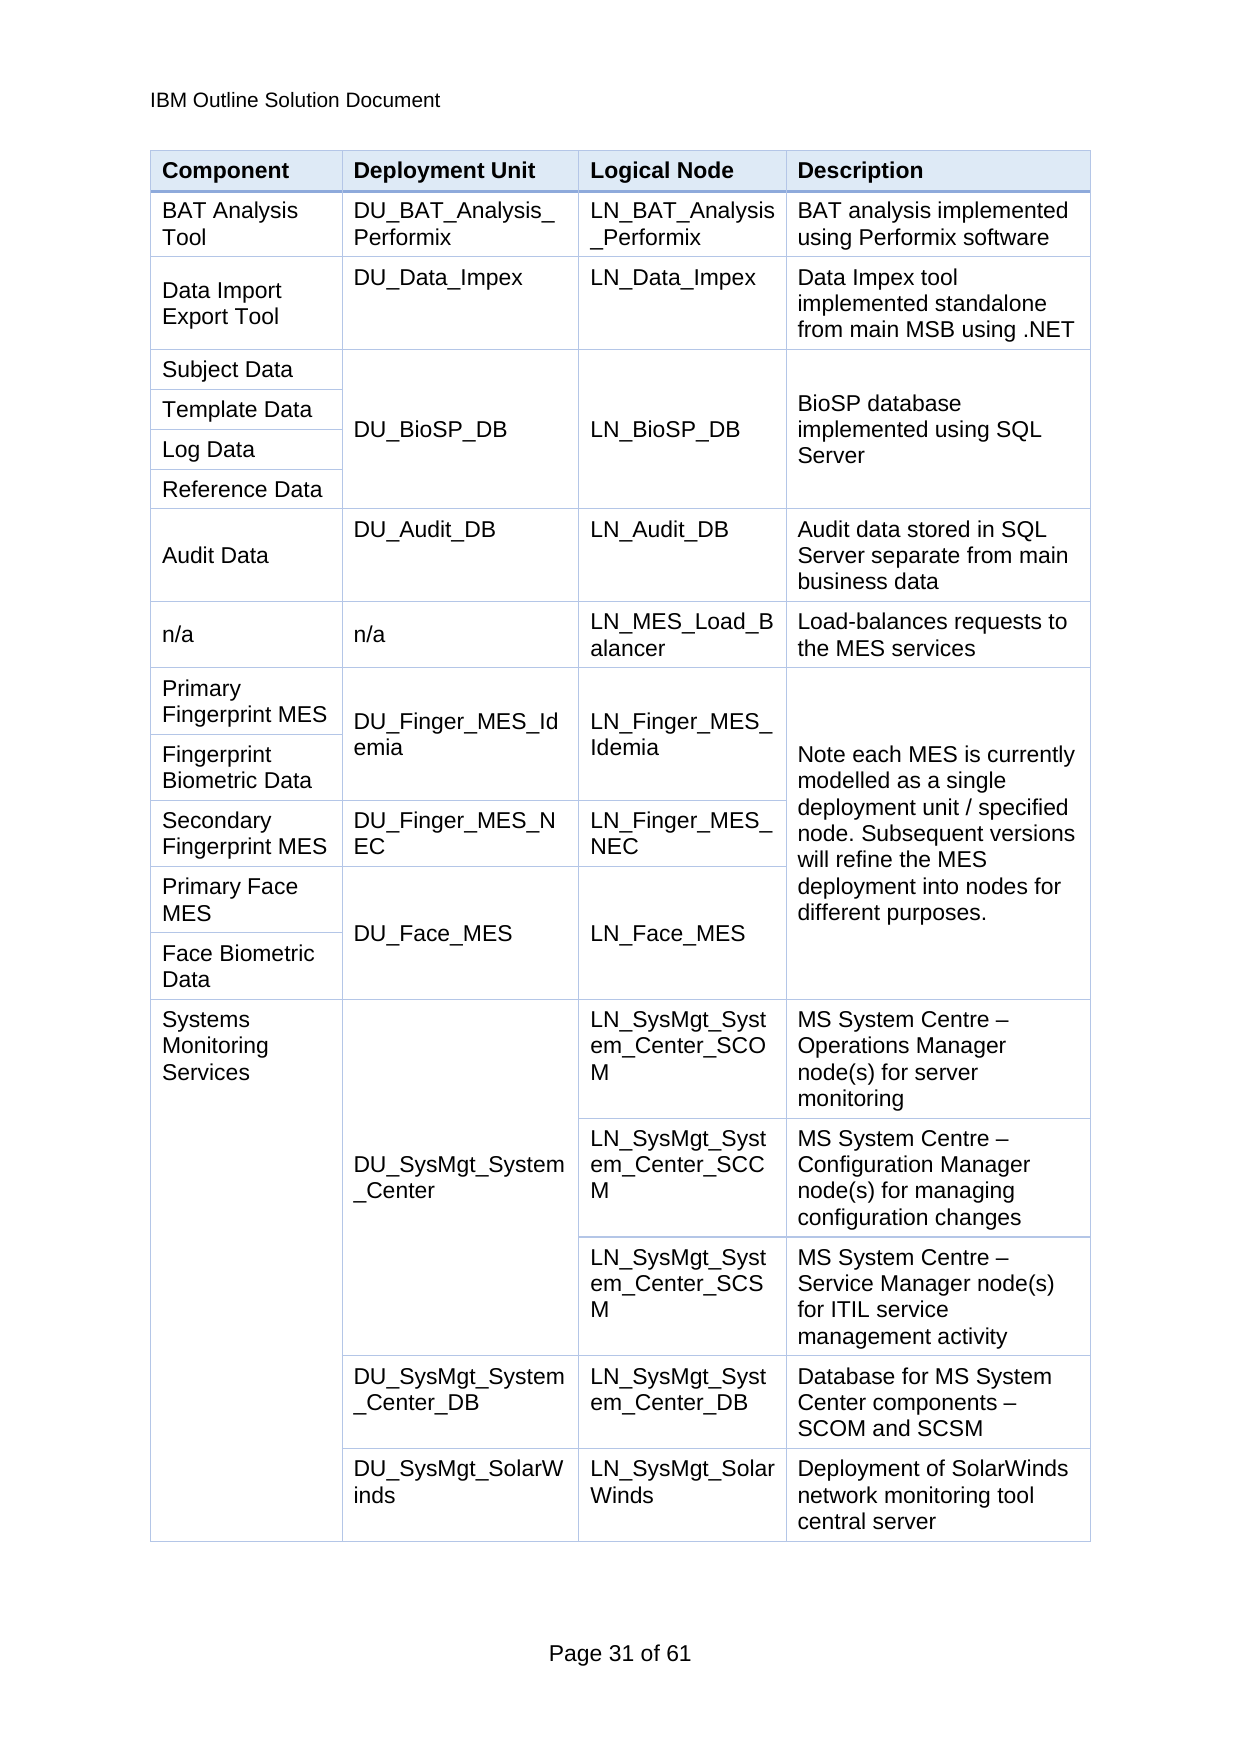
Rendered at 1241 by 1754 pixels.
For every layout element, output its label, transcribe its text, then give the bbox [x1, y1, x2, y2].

table_cell LN_Data_Impex [579, 257, 786, 349]
table_cell Log Data [151, 430, 342, 468]
table_cell DU_SysMgt_System_Center [343, 1000, 578, 1355]
table_cell LN_Finger_MES_Idemia [579, 668, 786, 800]
table_header Component [151, 151, 342, 190]
table_header Description [787, 151, 1090, 190]
table_cell DU_Face_MES [343, 867, 578, 998]
table_cell Reference Data [151, 470, 342, 508]
table_cell LN_SysMgt_System_Center_SCCM [579, 1119, 786, 1236]
table_cell MS System Centre – Configuration Manager node(s) for managing configuration changes [787, 1119, 1090, 1236]
table_cell DU_BioSP_DB [343, 350, 578, 508]
table_cell DU_Finger_MES_Idemia [343, 668, 578, 800]
table_cell LN_SysMgt_System_Center_DB [579, 1356, 786, 1448]
table_cell Database for MS System Center components – SCOM and SCSM [787, 1356, 1090, 1448]
table_cell Primary Fingerprint MES [151, 668, 342, 733]
table_cell DU_Finger_MES_NEC [343, 801, 578, 866]
table_cell LN_MES_Load_Balancer [579, 602, 786, 667]
table_cell LN_BAT_Analysis_Performix [579, 193, 786, 256]
table_cell DU_SysMgt_SolarWinds [343, 1449, 578, 1541]
table_cell n/a [343, 602, 578, 667]
table_cell BioSP database implemented using SQL Server [787, 350, 1090, 508]
table_cell MS System Centre – Operations Manager node(s) for server monitoring [787, 1000, 1090, 1117]
table_cell DU_SysMgt_System_Center_DB [343, 1356, 578, 1448]
table_cell Secondary Fingerprint MES [151, 801, 342, 866]
table_cell DU_BAT_Analysis_Performix [343, 193, 578, 256]
table_cell n/a [151, 602, 342, 667]
table_cell LN_SysMgt_SolarWinds [579, 1449, 786, 1541]
table_cell BAT analysis implemented using Performix software [787, 193, 1090, 256]
table_cell Note each MES is currently modelled as a single deployment unit / specified node. Subsequent versions will refine the MES deployment into nodes for different purposes. [787, 668, 1090, 998]
table_cell LN_Face_MES [579, 867, 786, 998]
table_cell Subject Data [151, 350, 342, 389]
table_cell DU_Audit_DB [343, 509, 578, 601]
table_cell DU_Data_Impex [343, 257, 578, 349]
table_header Logical Node [579, 151, 786, 190]
table_cell LN_Audit_DB [579, 509, 786, 601]
table_cell BAT Analysis Tool [151, 193, 342, 256]
table_cell Fingerprint Biometric Data [151, 735, 342, 800]
table_cell Data Impex tool implemented standalone from main MSB using .NET [787, 257, 1090, 349]
table_cell LN_BioSP_DB [579, 350, 786, 508]
table_cell MS System Centre – Service Manager node(s) for ITIL service management activity [787, 1238, 1090, 1355]
table_cell Template Data [151, 390, 342, 428]
table_cell Data Import Export Tool [151, 257, 342, 349]
table_cell Audit data stored in SQL Server separate from main business data [787, 509, 1090, 601]
table_cell Face Biometric Data [151, 933, 342, 998]
table_cell LN_SysMgt_System_Center_SCOM [579, 1000, 786, 1117]
table_cell Audit Data [151, 509, 342, 601]
table_cell Deployment of SolarWinds network monitoring tool central server [787, 1449, 1090, 1541]
table_cell Load-balances requests to the MES services [787, 602, 1090, 667]
table_cell LN_Finger_MES_NEC [579, 801, 786, 866]
table_header Deployment Unit [343, 151, 578, 190]
table_cell LN_SysMgt_System_Center_SCSM [579, 1238, 786, 1355]
table_cell Systems Monitoring Services [151, 1000, 342, 1541]
table_cell Primary Face MES [151, 867, 342, 932]
